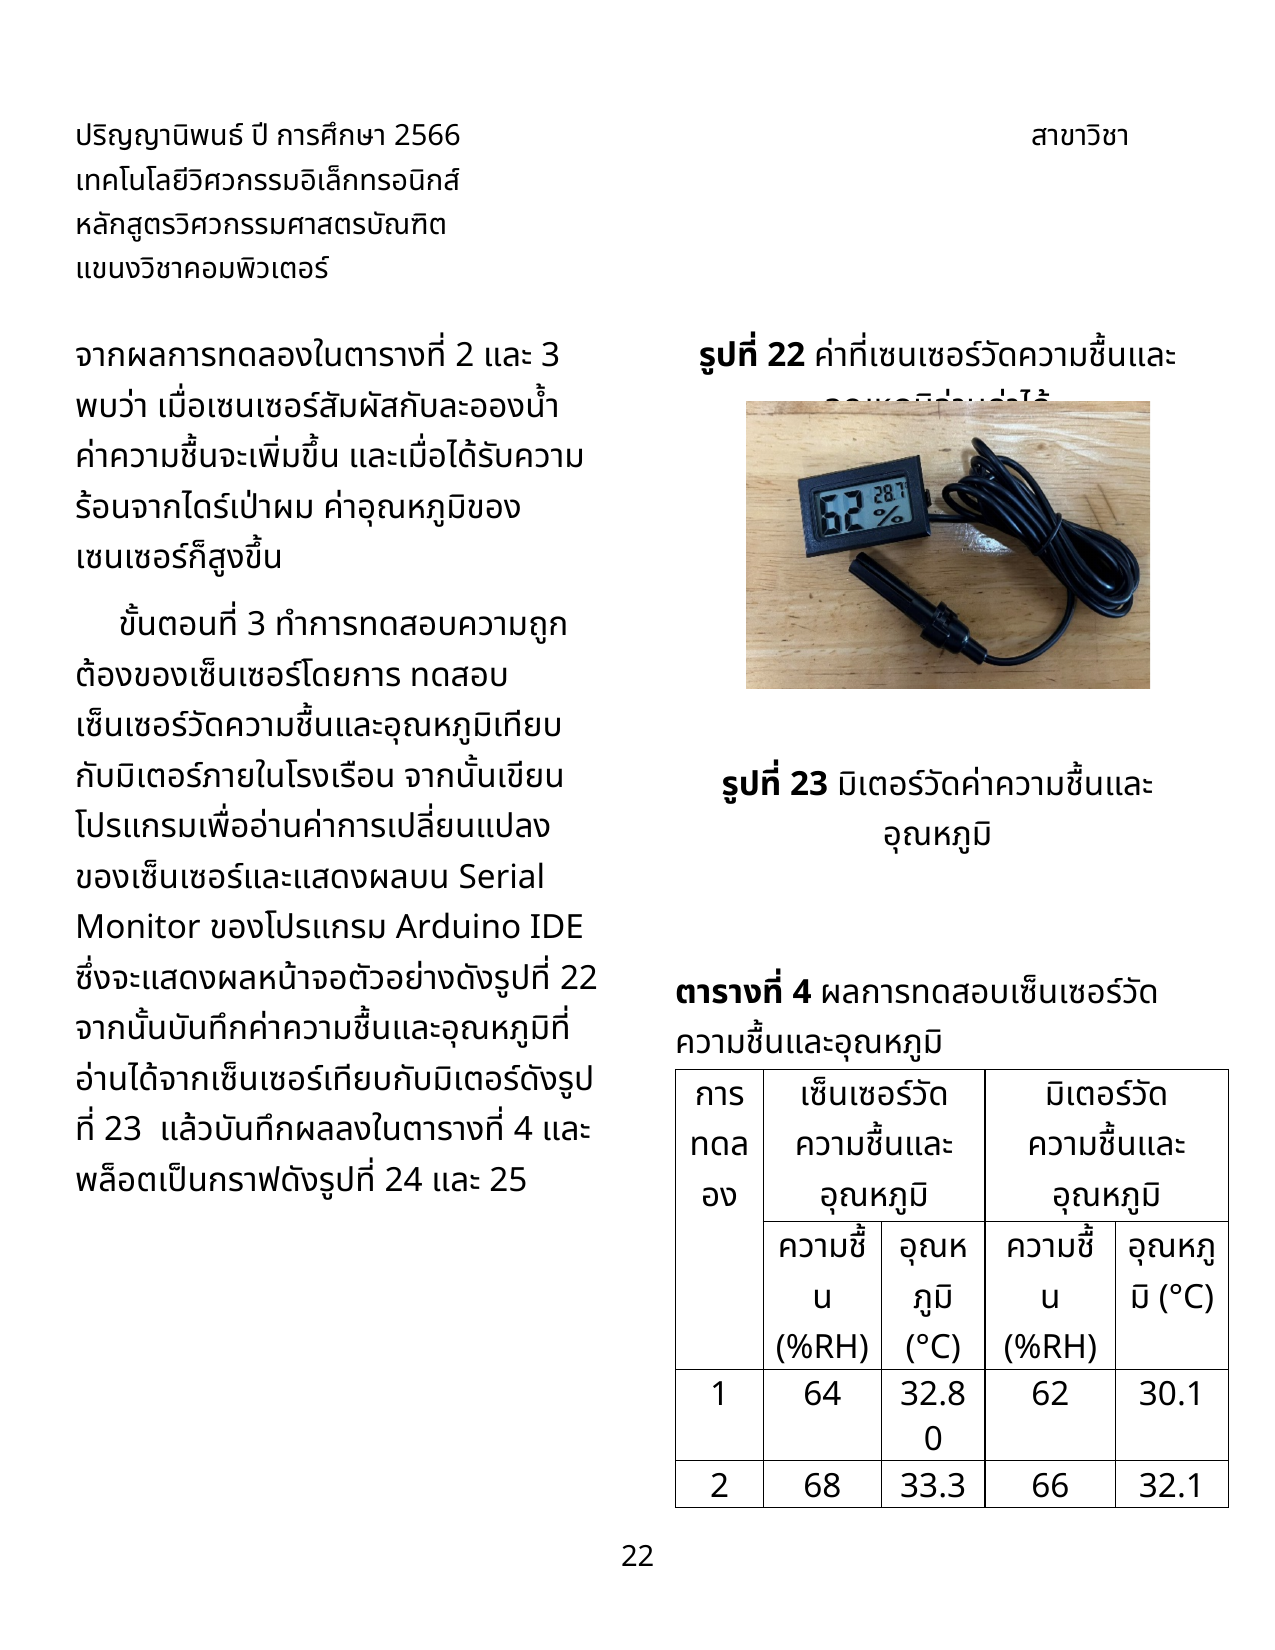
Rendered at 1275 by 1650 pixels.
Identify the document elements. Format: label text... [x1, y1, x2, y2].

text รูปที่ 22 ค่าที่เซนเซอร์วัดความชื้นและอุณหภูมิอ่านค่าได้ [675, 331, 1200, 432]
table_cell 2 [676, 1461, 763, 1507]
text ขั้นตอนที่ 3 ทำการทดสอบความถูกต้องของเซ็นเซอร์โดยการ ทดสอบเซ็นเซอร์วัดความชื้นและอุณหภูมิเทียบกับมิเตอร์ภายในโรงเรือน จากนั้นเขียนโปรแกรมเพื่ออ่านค่าการเปลี่ยนแปลงของเซ็นเซอร์และแสดงผลบน Serial Monitor ของโปรแกรม Arduino IDE ซึ่งจะแสดงผลหน้าจอตัวอย่างดังรูปที่ 22 จากนั้นบันทึกค่าความชื้นและอุณหภูมิที่อ่านได้จากเซ็นเซอร์เทียบกับมิเตอร์ดังรูปที่ 23 แล้วบันทึกผลลงในตารางที่ 4 และพล็อตเป็นกราฟดังรูปที่ 24 และ 25 [75, 600, 600, 1206]
table_cell ความชื้น (%RH) [986, 1222, 1115, 1368]
table_header การทดลอง [676, 1070, 763, 1368]
table_cell 33.3 [882, 1461, 984, 1507]
text จากผลการทดลองในตารางที่ 2 และ 3 พบว่า เมื่อเซนเซอร์สัมผัสกับละอองน้ำ ค่าความชื้นจะเพิ่มขึ้น และเมื่อได้รับความร้อนจากไดร์เป่าผม ค่าอุณหภูมิของเซนเซอร์ก็สูงขึ้น [75, 331, 600, 583]
table_cell 64 [764, 1370, 881, 1460]
table_cell 68 [764, 1461, 881, 1507]
table_cell ความชื้น (%RH) [764, 1222, 881, 1368]
picture [746, 401, 1150, 689]
table_header เซ็นเซอร์วัดความชื้นและอุณหภูมิ [764, 1070, 984, 1221]
text ตารางที่ 4 ผลการทดสอบเซ็นเซอร์วัดความชื้นและอุณหภูมิ [675, 968, 1200, 1069]
table_cell 30.1 [1116, 1370, 1228, 1460]
table_cell อุณหภูมิ (°C) [1116, 1222, 1228, 1368]
table_cell 32.80 [882, 1370, 984, 1460]
text รูปที่ 23 มิเตอร์วัดค่าความชื้นและอุณหภูมิ [675, 759, 1200, 860]
table_cell อุณหภูมิ (°C) [882, 1222, 984, 1368]
table_cell 62 [986, 1370, 1115, 1460]
table_cell 32.1 [1116, 1461, 1228, 1507]
table_cell 1 [676, 1370, 763, 1460]
table_cell 66 [986, 1461, 1115, 1507]
table_header มิเตอร์วัดความชื้นและอุณหภูมิ [986, 1070, 1228, 1221]
